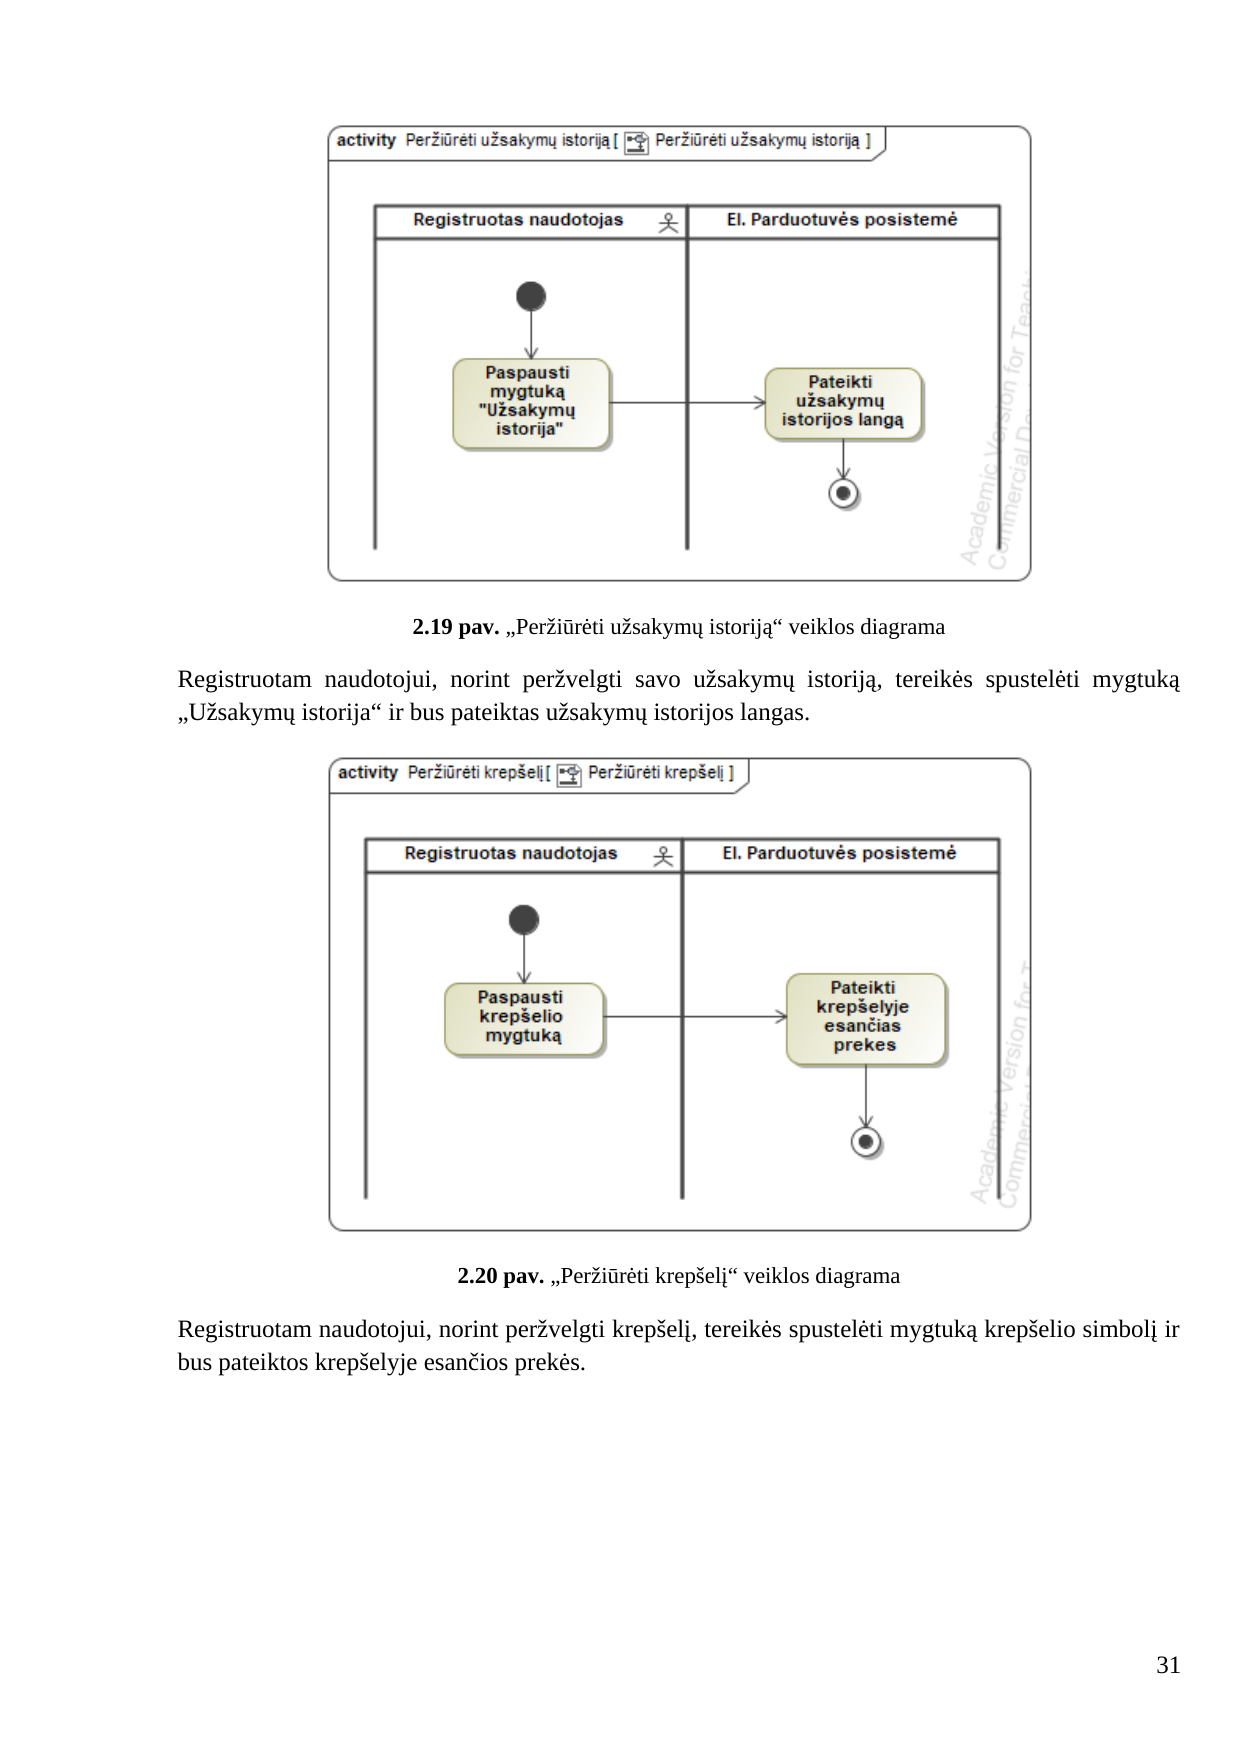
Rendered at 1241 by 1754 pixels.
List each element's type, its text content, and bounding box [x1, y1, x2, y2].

picture [321, 750, 1038, 1238]
text Registruotam naudotojui, norint peržvelgti savo užsakymų istoriją, tereikės spustelėti mygtuką „Užsakymų istorija“ ir bus pateiktas užsakymų istorijos langas. [177, 664, 1181, 726]
picture [320, 118, 1038, 588]
text Registruotam naudotojui, norint peržvelgti krepšelį, tereikės spustelėti mygtuką krepšelio simbolį ir bus pateiktos krepšelyje esančios prekės. [177, 1314, 1181, 1375]
